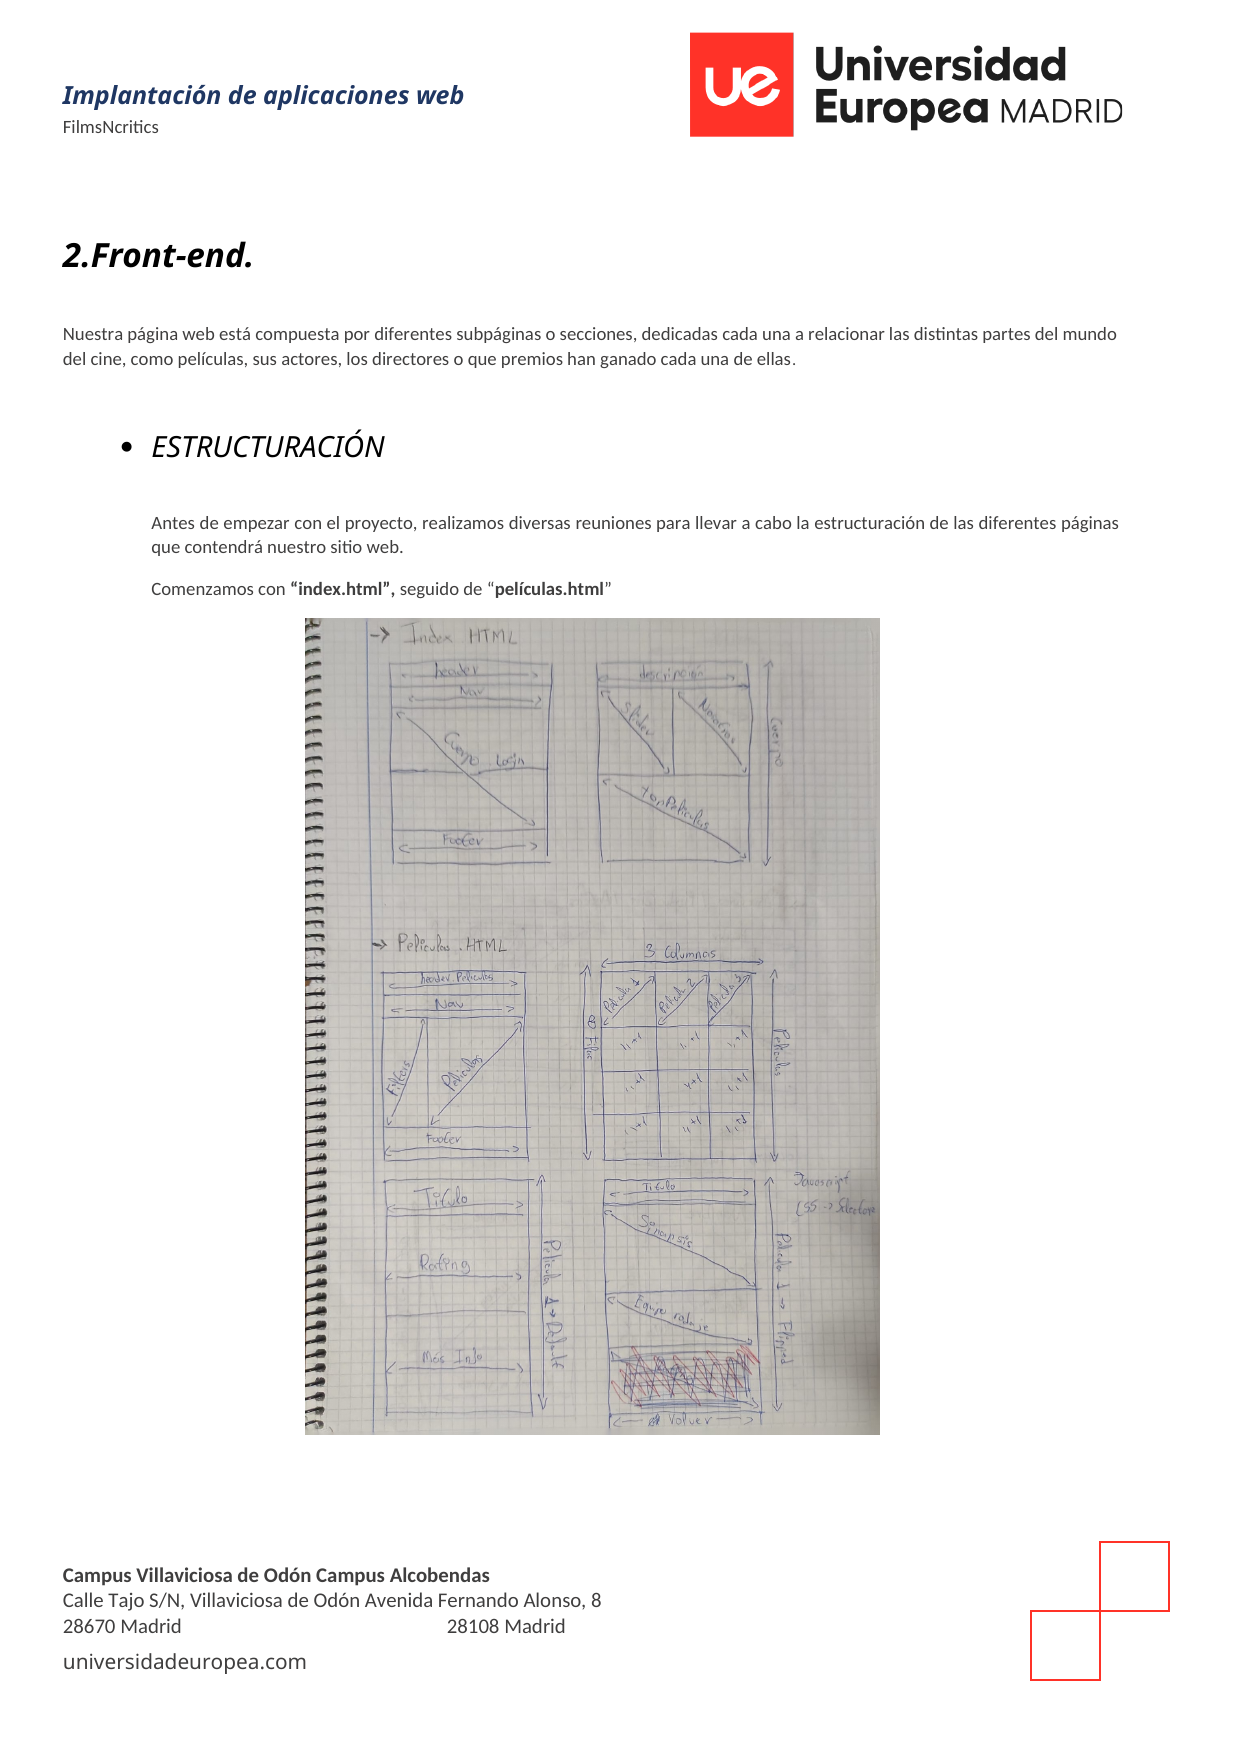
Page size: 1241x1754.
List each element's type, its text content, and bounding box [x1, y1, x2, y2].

picture [690, 32, 1123, 137]
text Comenzamos con “index.html”, seguido de “películas.html” [151, 577, 1122, 600]
subtitle ESTRUCTURACIÓN [122, 427, 1122, 466]
subtitle 2.Front-end. [63, 232, 1122, 277]
picture [305, 618, 880, 1435]
text Antes de empezar con el proyecto, realizamos diversas reuniones para llevar a cabo la estructuración de las diferentes páginas que contendrá nuestro sitio web. [151, 511, 1122, 558]
text Nuestra página web está compuesta por diferentes subpáginas o secciones, dedicadas cada una a relacionar las distintas partes del mundo del cine, como películas, sus actores, los directores o que premios han ganado cada una de ellas. [63, 322, 1122, 370]
